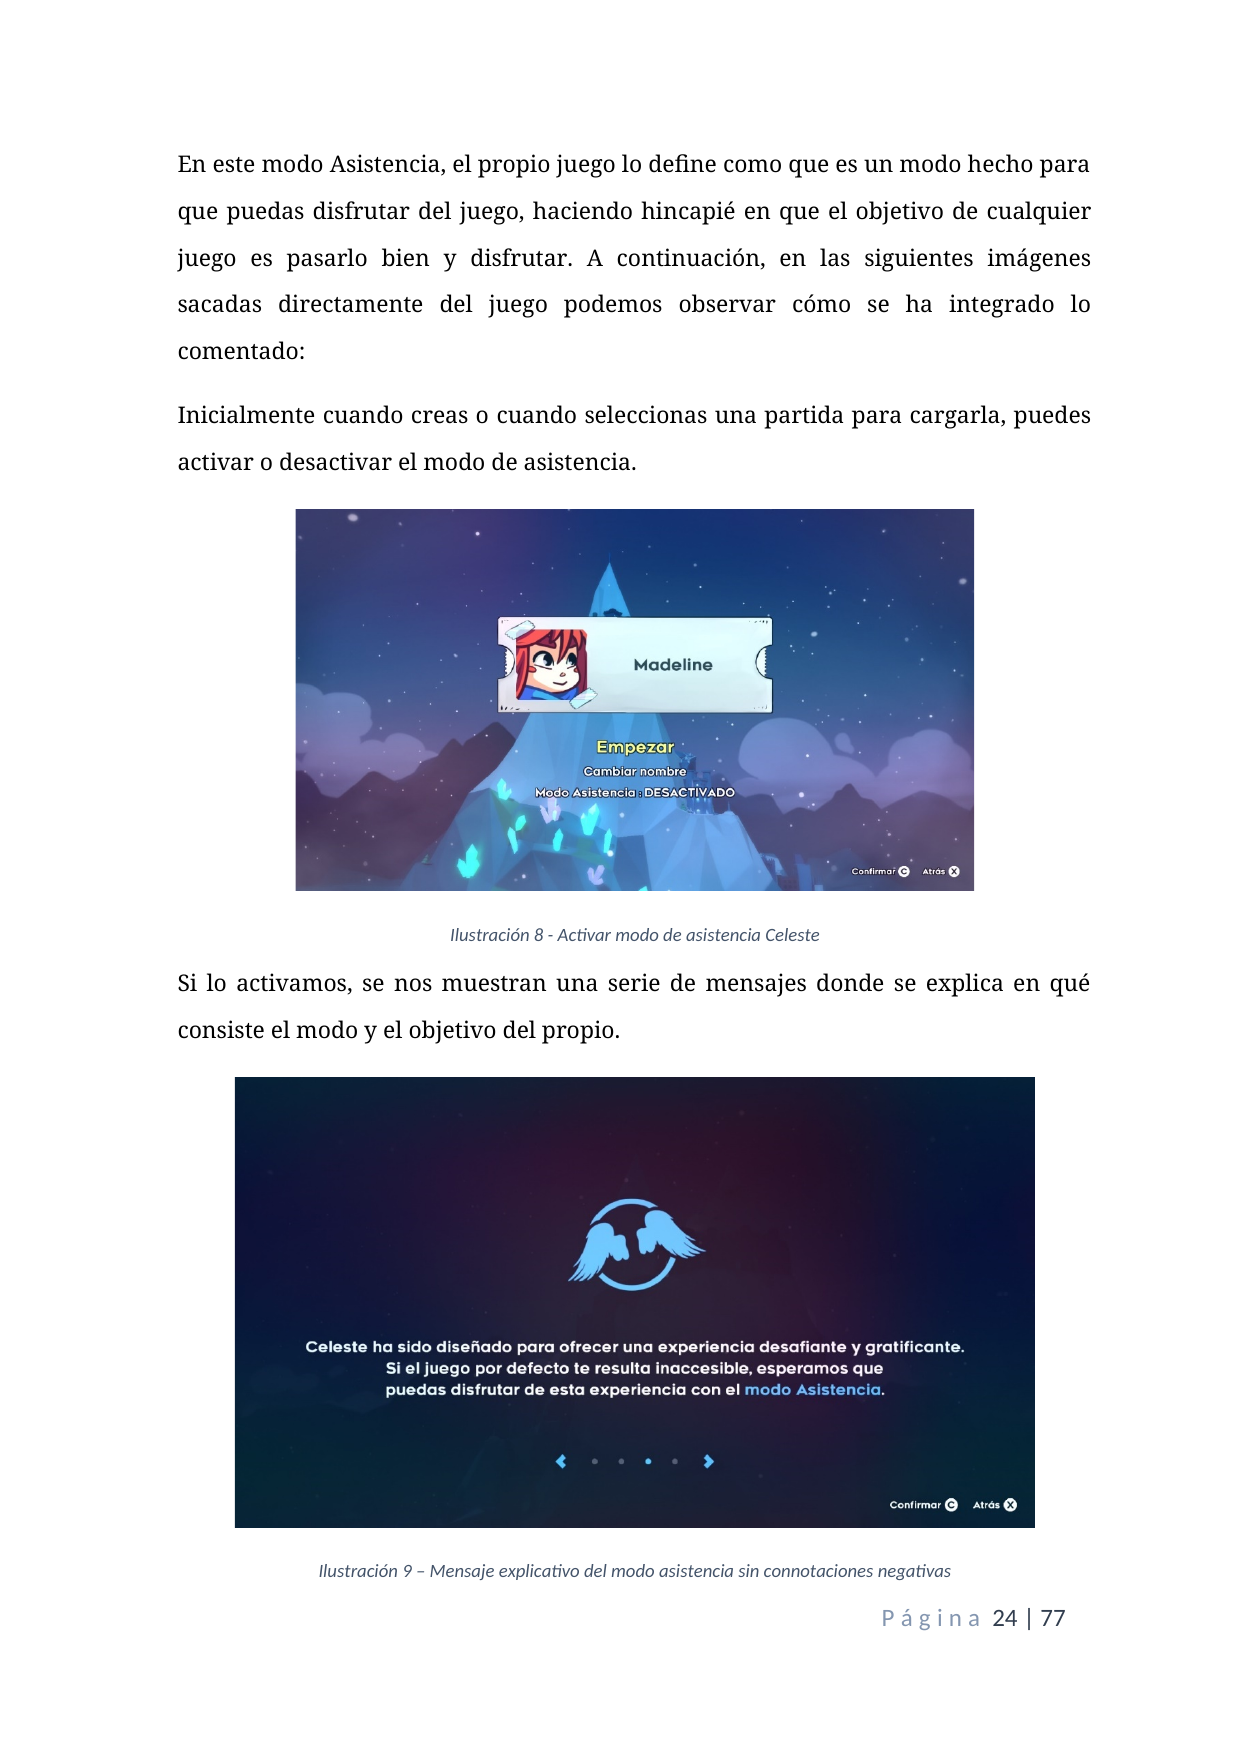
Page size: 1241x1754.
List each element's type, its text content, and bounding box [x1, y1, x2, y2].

text Si lo activamos, se nos muestran una serie de mensajes donde se explica en qué consiste el modo y el objetivo del propio. [177, 967, 1092, 1045]
text Inicialmente cuando creas o cuando seleccionas una partida para cargarla, puedes activar o desactivar el modo de asistencia. [177, 399, 1092, 477]
picture [241, 1474, 249, 1483]
picture [234, 1077, 1035, 1528]
text En este modo Asistencia, el propio juego lo define como que es un modo hecho para que puedas disfrutar del juego, haciendo hincapié en que el objetivo de cualquier juego es pasarlo bien y disfrutar. A continuación, en las siguientes imágenes sacadas directamente del juego podemos observar cómo se ha integrado lo comentado: [177, 148, 1092, 366]
picture [295, 509, 975, 891]
